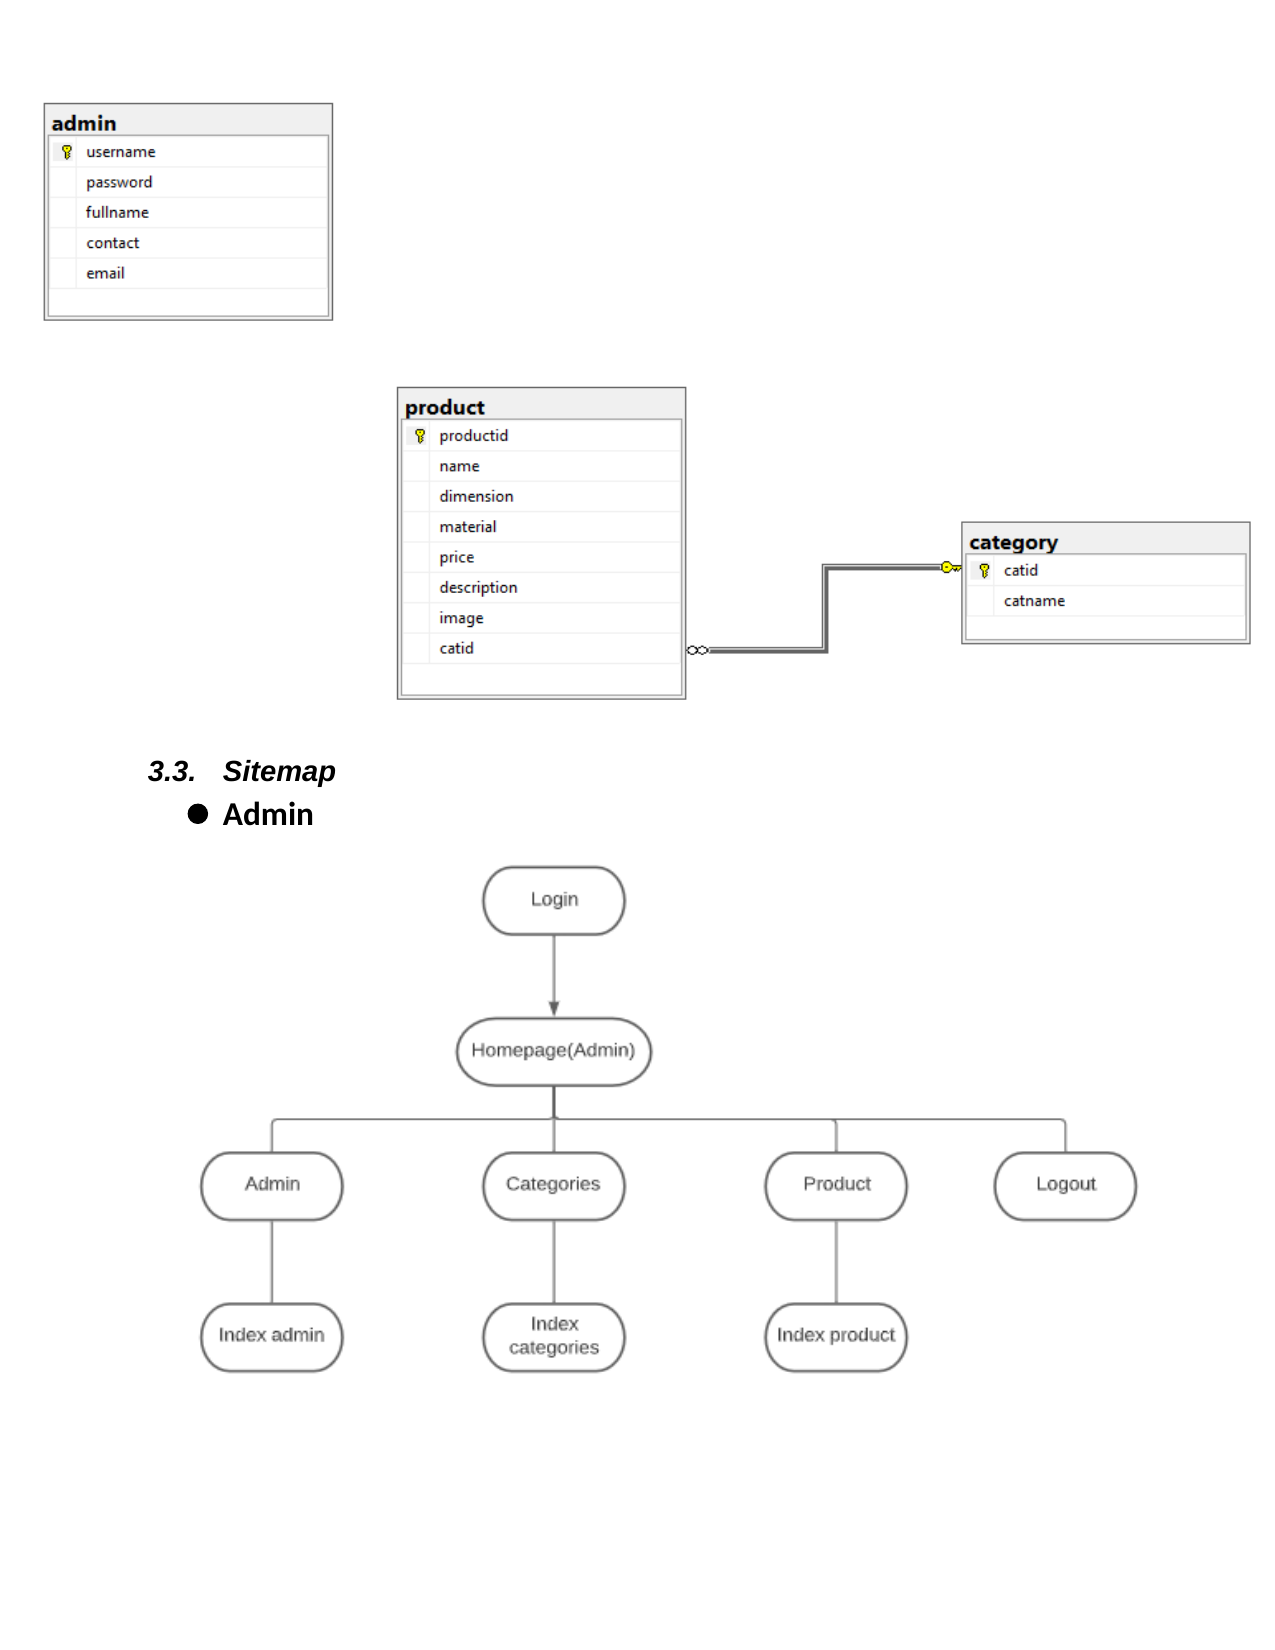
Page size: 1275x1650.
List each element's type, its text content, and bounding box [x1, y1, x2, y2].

picture [0, 75, 1275, 729]
list Admin [185, 793, 1106, 834]
subtitle Sitemap [148, 754, 1106, 787]
picture [166, 834, 1172, 1405]
